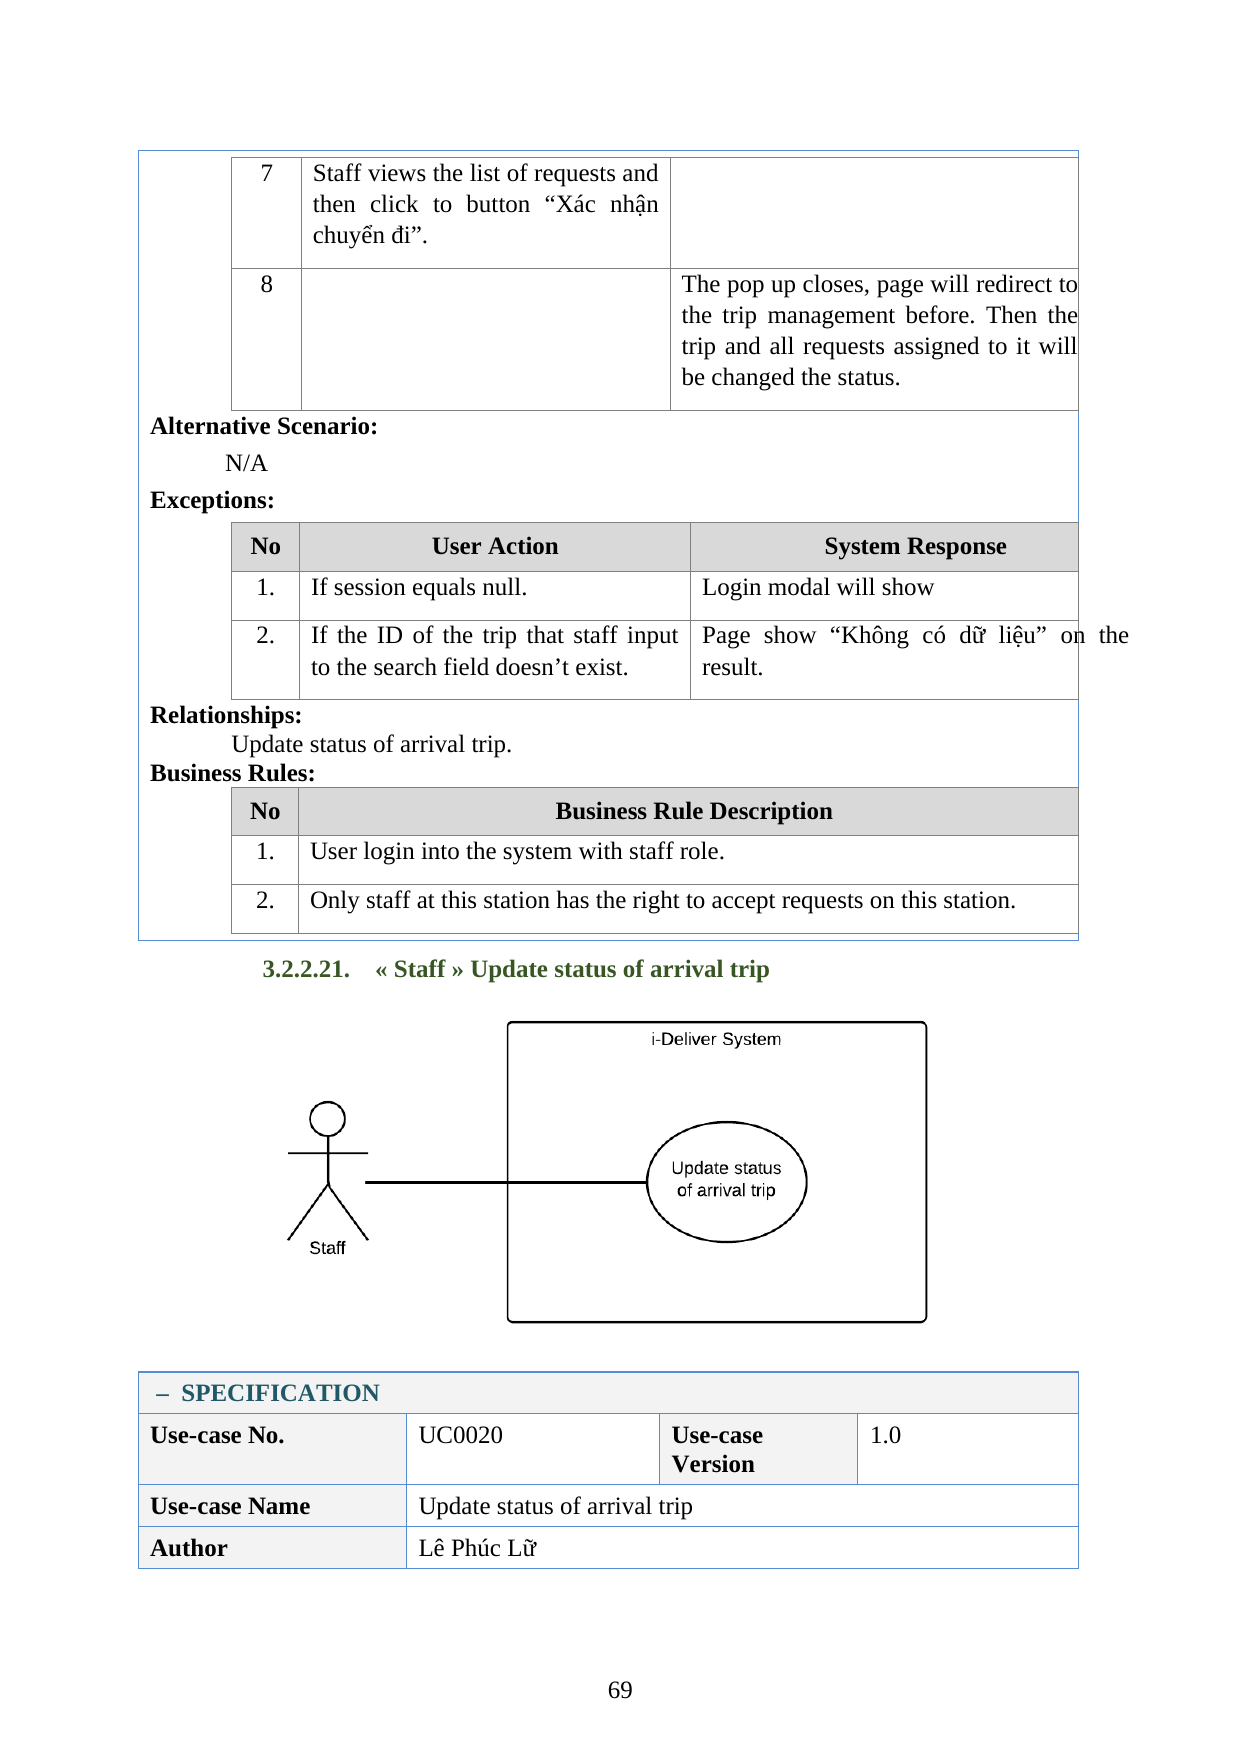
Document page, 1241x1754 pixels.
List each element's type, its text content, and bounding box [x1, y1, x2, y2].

table_cell Use-case Name [139, 1485, 406, 1526]
picture [263, 997, 977, 1353]
table_cell 1.0 [858, 1414, 1078, 1484]
table_header – SPECIFICATION [139, 1373, 1078, 1413]
table_cell Use-case No. [139, 1414, 406, 1484]
table_cell Author [139, 1527, 406, 1568]
subtitle « Staff » Update status of arrival trip [262, 954, 1090, 982]
table_cell Use-case Version [660, 1414, 857, 1484]
table_cell UC0020 [407, 1414, 659, 1484]
table_cell Update status of arrival trip [407, 1485, 1078, 1526]
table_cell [139, 151, 1078, 940]
table_cell Lê Phúc Lữ [407, 1527, 1078, 1568]
